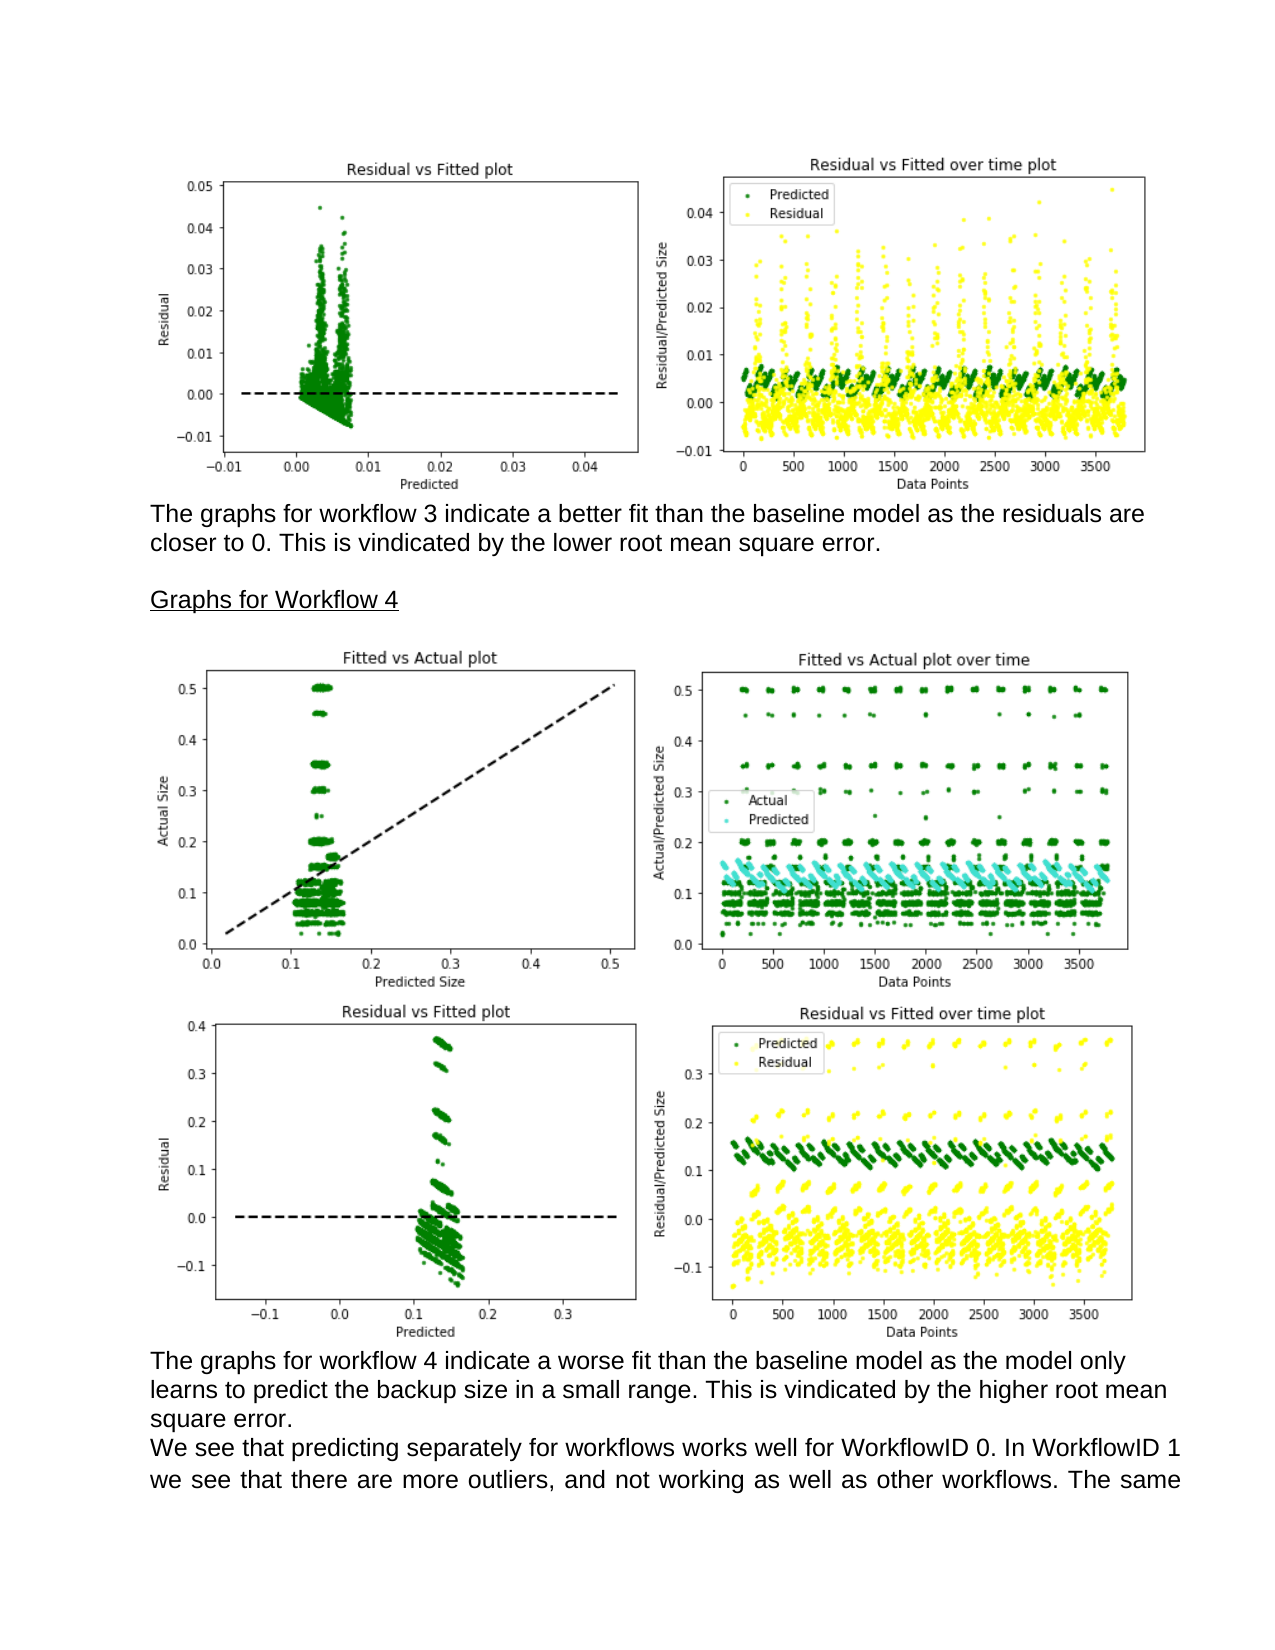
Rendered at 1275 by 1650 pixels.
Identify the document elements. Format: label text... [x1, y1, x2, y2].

picture [150, 642, 1144, 1347]
picture [150, 150, 1157, 499]
text Graphs for Workflow 4 [150, 585, 1183, 614]
text The graphs for workflow 4 indicate a worse fit than the baseline model as the model only learns to predict the backup size in a small range. This is vindicated by the higher root mean square error. [150, 1346, 1183, 1432]
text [150, 1432, 1183, 1494]
text The graphs for workflow 3 indicate a better fit than the baseline model as the residuals are closer to 0. This is vindicated by the lower root mean square error. [150, 499, 1183, 556]
